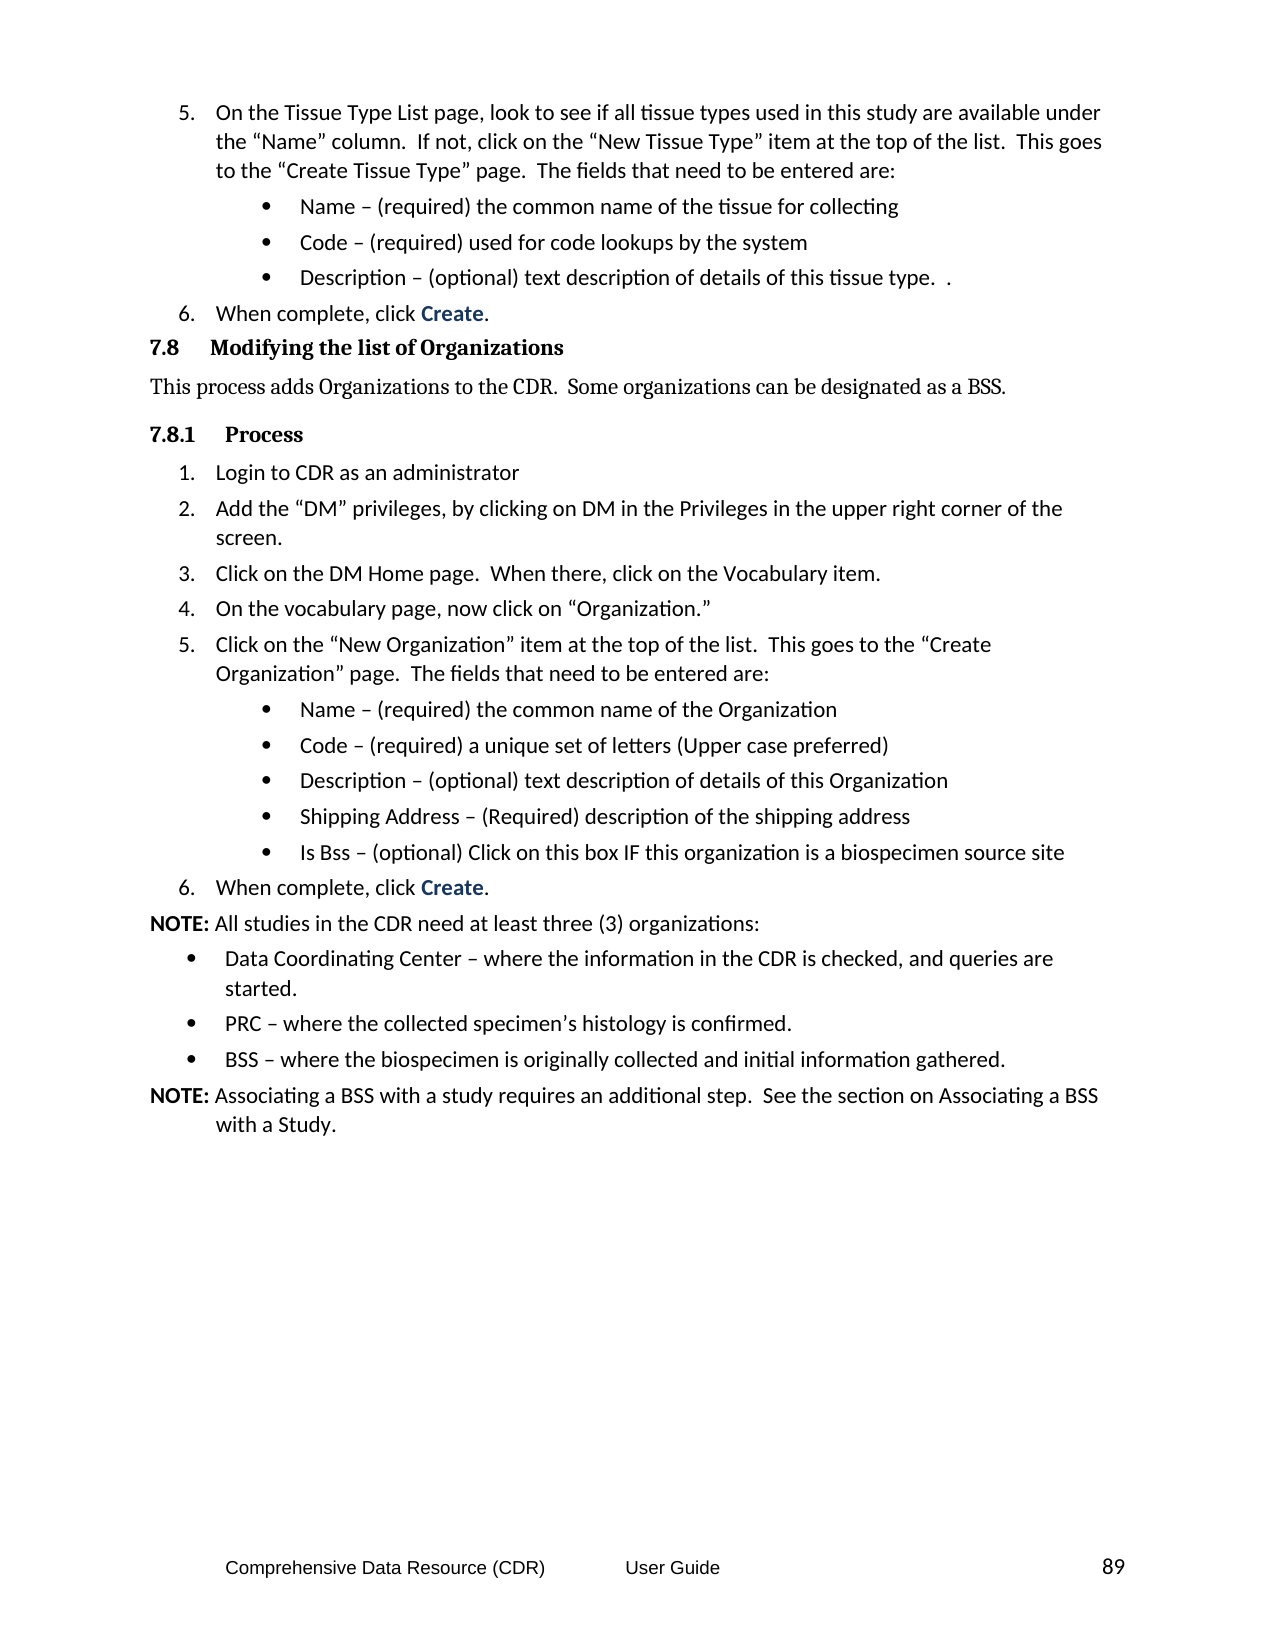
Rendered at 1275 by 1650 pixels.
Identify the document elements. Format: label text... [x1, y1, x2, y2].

list Click on the DM Home page. When there, click on the Vocabulary item. [178, 559, 1125, 587]
list Code – (required) a unique set of letters (Upper case preferred) [262, 731, 1125, 759]
subtitle Process [150, 422, 1125, 448]
list Shipping Address – (Required) description of the shipping address [262, 802, 1125, 830]
list BSS – where the biospecimen is originally collected and initial information gathered. [187, 1045, 1125, 1073]
list Description – (optional) text description of details of this Organization [262, 766, 1125, 794]
list Name – (required) the common name of the tissue for collecting [262, 192, 1125, 220]
list On the Tissue Type List page, look to see if all tissue types used in this study are available under the “Name” column. If not, click on the “New Tissue Type” item at the top of the list. This goes to the “Create Tissue Type” page. The fields that need to be entered are: [178, 98, 1125, 184]
text This process adds Organizations to the CDR. Some organizations can be designated as a BSS. [150, 373, 1125, 400]
list NOTE: All studies in the CDR need at least three (3) organizations: [150, 909, 1125, 937]
list PRC – where the collected specimen’s histology is confirmed. [187, 1009, 1125, 1038]
list NOTE: Associating a BSS with a study requires an additional step. See the section on Associating a BSS with a Study. [150, 1081, 1125, 1138]
list Is Bss – (optional) Click on this box IF this organization is a biospecimen source site [262, 838, 1125, 866]
list On the vocabulary page, now click on “Organization.” [178, 594, 1125, 623]
subtitle Modifying the list of Organizations [150, 334, 1125, 361]
list When complete, click Create. [178, 299, 1125, 327]
list Name – (required) the common name of the Organization [262, 695, 1125, 723]
list Add the “DM” privileges, by clicking on DM in the Privileges in the upper right corner of the screen. [178, 494, 1125, 551]
list Click on the “New Organization” item at the top of the list. This goes to the “Create Organization” page. The fields that need to be entered are: [178, 630, 1125, 688]
list Description – (optional) text description of details of this tissue type. . [262, 263, 1125, 291]
list When complete, click Create. [178, 873, 1125, 901]
list Data Coordinating Center – where the information in the CDR is checked, and queries are started. [187, 944, 1125, 1002]
list Login to CDR as an administrator [178, 458, 1125, 486]
list Code – (required) used for code lookups by the system [262, 228, 1125, 256]
